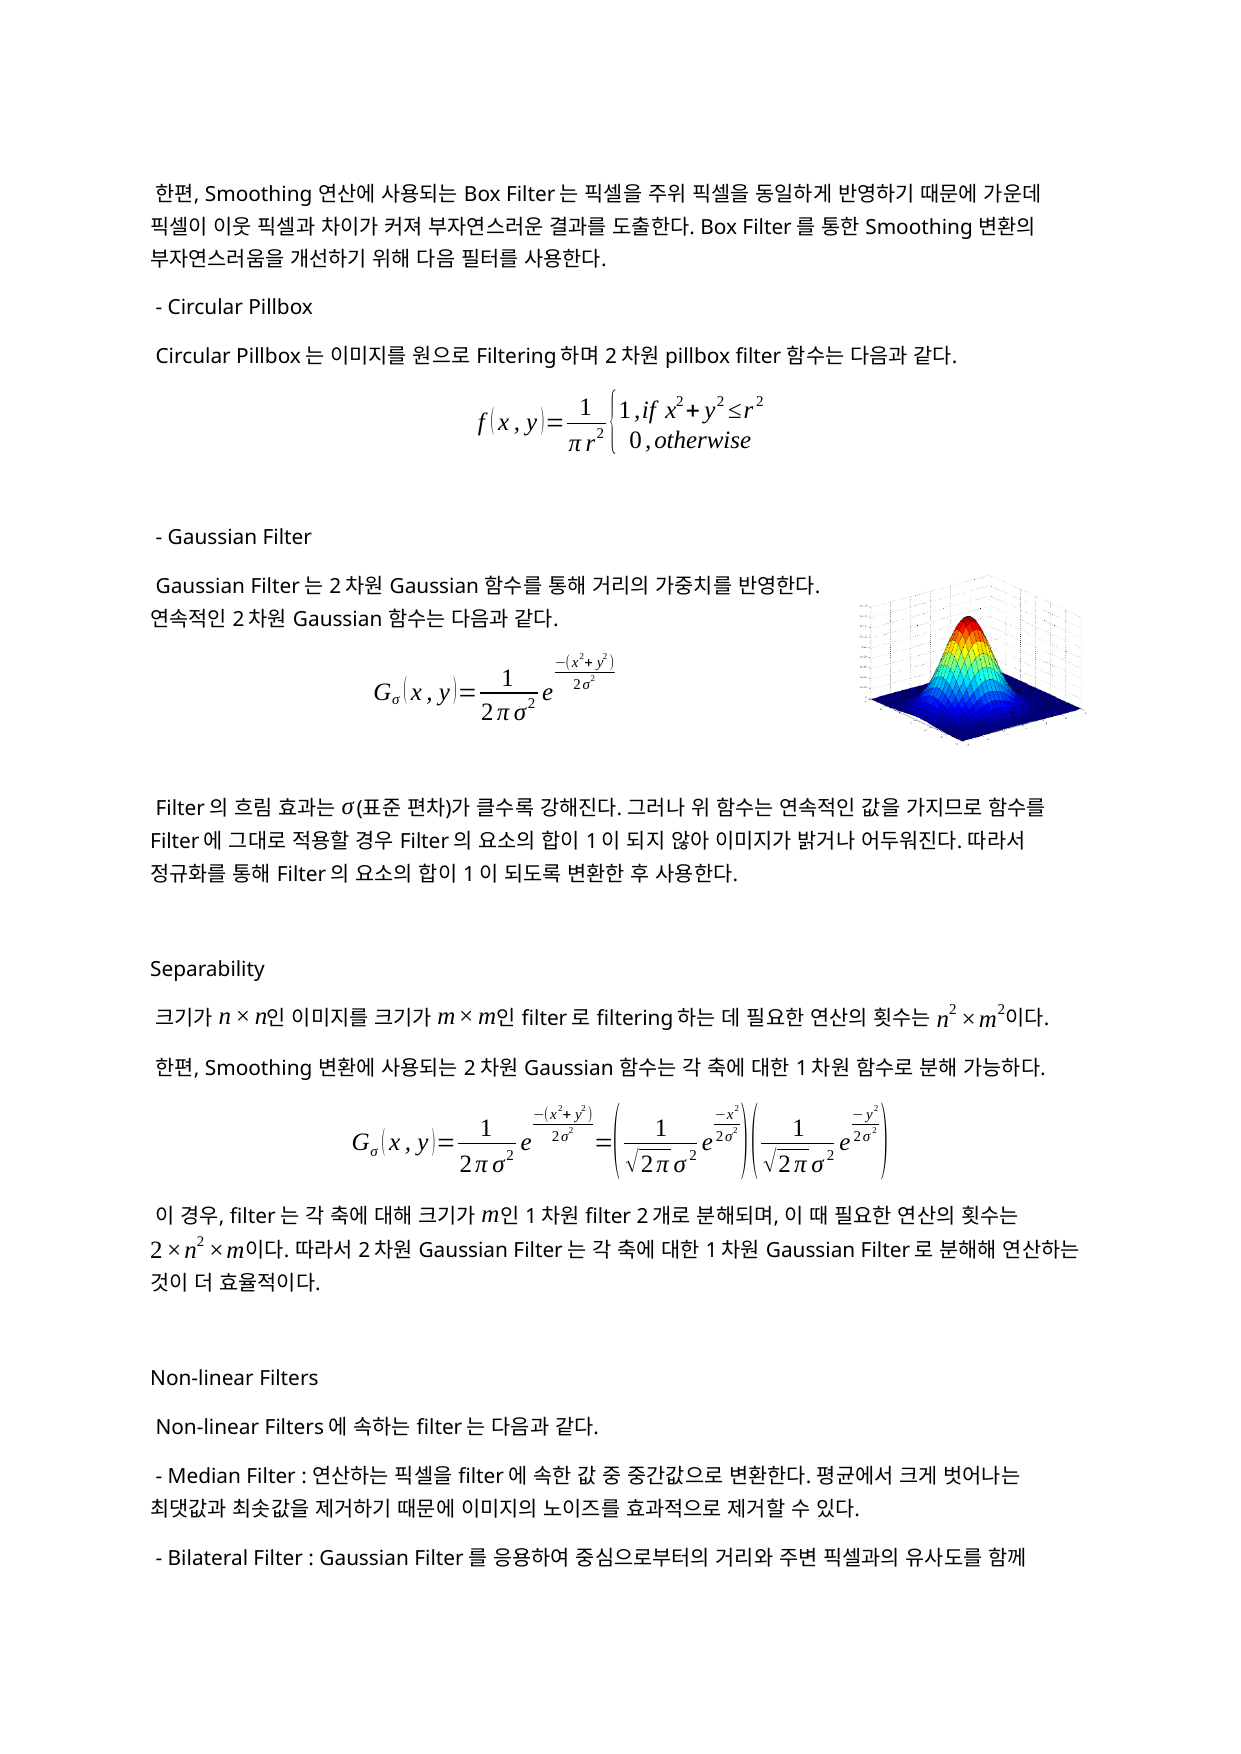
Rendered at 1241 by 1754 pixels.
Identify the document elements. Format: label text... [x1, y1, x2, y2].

picture [855, 570, 1087, 746]
text Non-linear Filters에 속하는 filter는 다음과 같다. [150, 1410, 1090, 1440]
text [150, 1541, 1090, 1572]
text 한편, Smoothing 변환에 사용되는 2차원 Gaussian 함수는 각 축에 대한 1차원 함수로 분해 가능하다. [150, 1051, 1090, 1082]
text 크기가 인 이미지를 크기가 인 filter로 filtering하는 데 필요한 연산의 횟수는 이다. [150, 1001, 1090, 1032]
text - Circular Pillbox [150, 292, 1090, 320]
text 이 경우, filter는 각 축에 대해 크기가 인 1차원 filter 2개로 분해되며, 이 때 필요한 연산의 횟수는 이다. 따라서 2차원 Gaussian Filter는 각 축에 대한 1차원 Gaussian Filter로 분해해 연산하는 것이 더 효율적이다. [150, 1200, 1090, 1296]
text Gaussian Filter는 2차원 Gaussian 함수를 통해 거리의 가중치를 반영한다. 연속적인 2차원 Gaussian 함수는 다음과 같다. [150, 569, 1090, 633]
text 한편, Smoothing 연산에 사용되는 Box Filter는 픽셀을 주위 픽셀을 동일하게 반영하기 때문에 가운데 픽셀이 이웃 픽셀과 차이가 커져 부자연스러운 결과를 도출한다. Box Filter를 통한 Smoothing 변환의 부자연스러움을 개선하기 위해 다음 필터를 사용한다. [150, 177, 1090, 273]
text - Median Filter : 연산하는 픽셀을 filter에 속한 값 중 중간값으로 변환한다. 평균에서 크게 벗어나는 최댓값과 최솟값을 제거하기 때문에 이미지의 노이즈를 효과적으로 제거할 수 있다. [150, 1459, 1090, 1522]
text Circular Pillbox는 이미지를 원으로 Filtering하며 2차원 pillbox filter 함수는 다음과 같다. [150, 339, 1090, 369]
text Filter의 흐림 효과는 (표준 편차)가 클수록 강해진다. 그러나 위 함수는 연속적인 값을 가지므로 함수를 Filter에 그대로 적용할 경우 Filter의 요소의 합이 1이 되지 않아 이미지가 밝거나 어두워진다. 따라서 정규화를 통해 Filter의 요소의 합이 1이 되도록 변환한 후 사용한다. [150, 792, 1090, 887]
text Separability [150, 954, 1090, 982]
text Non-linear Filters [150, 1363, 1090, 1391]
text - Gaussian Filter [150, 522, 1090, 551]
